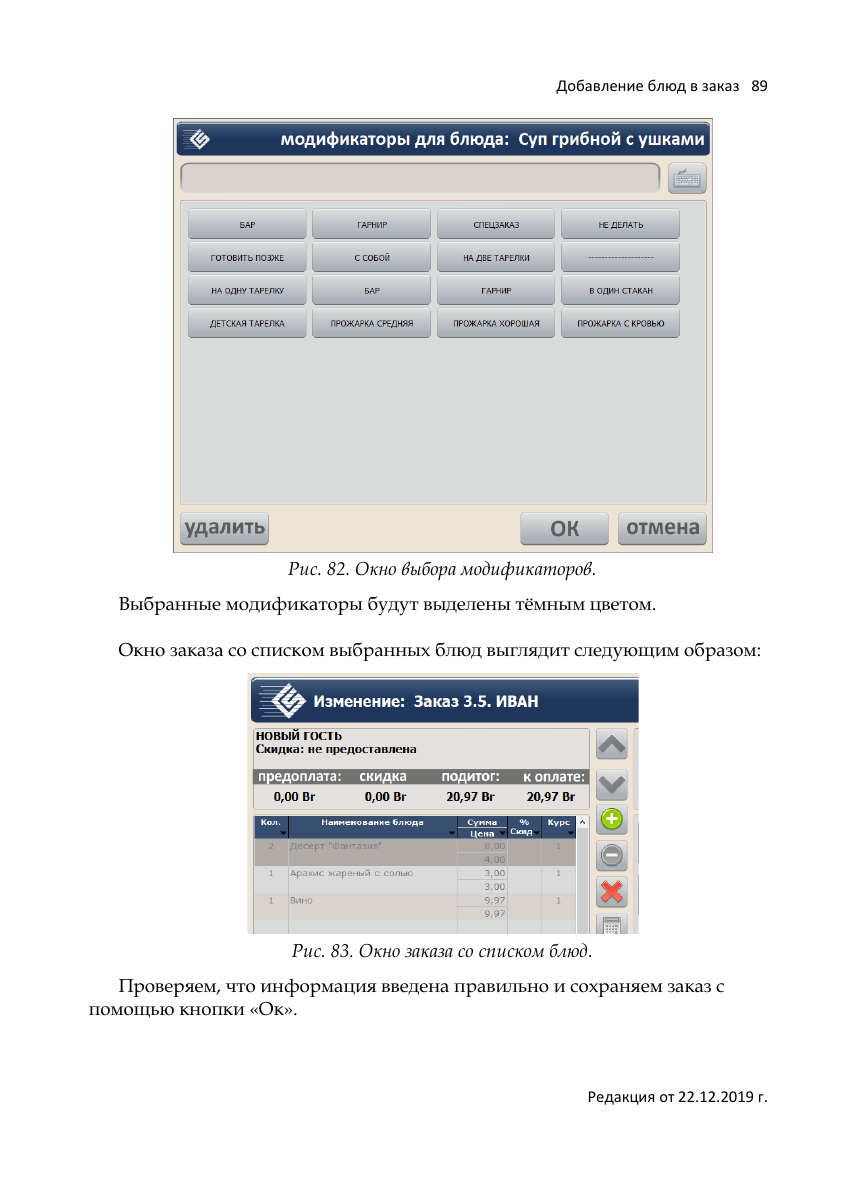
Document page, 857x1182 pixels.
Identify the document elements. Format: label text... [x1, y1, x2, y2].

text Рис. 82. Окно выбора модификаторов. [89, 558, 768, 581]
text Проверяем, что информация введена правильно и сохраняем заказ с помощью кнопки «Ок». [89, 975, 768, 1021]
text Выбранные модификаторы будут выделены тёмным цветом. [89, 593, 768, 616]
text Окно заказа со списком выбранных блюд выглядит следующим образом: [89, 639, 768, 661]
text Рис. 83. Окно заказа со списком блюд. [89, 940, 768, 963]
picture [247, 673, 639, 934]
picture [173, 118, 713, 553]
